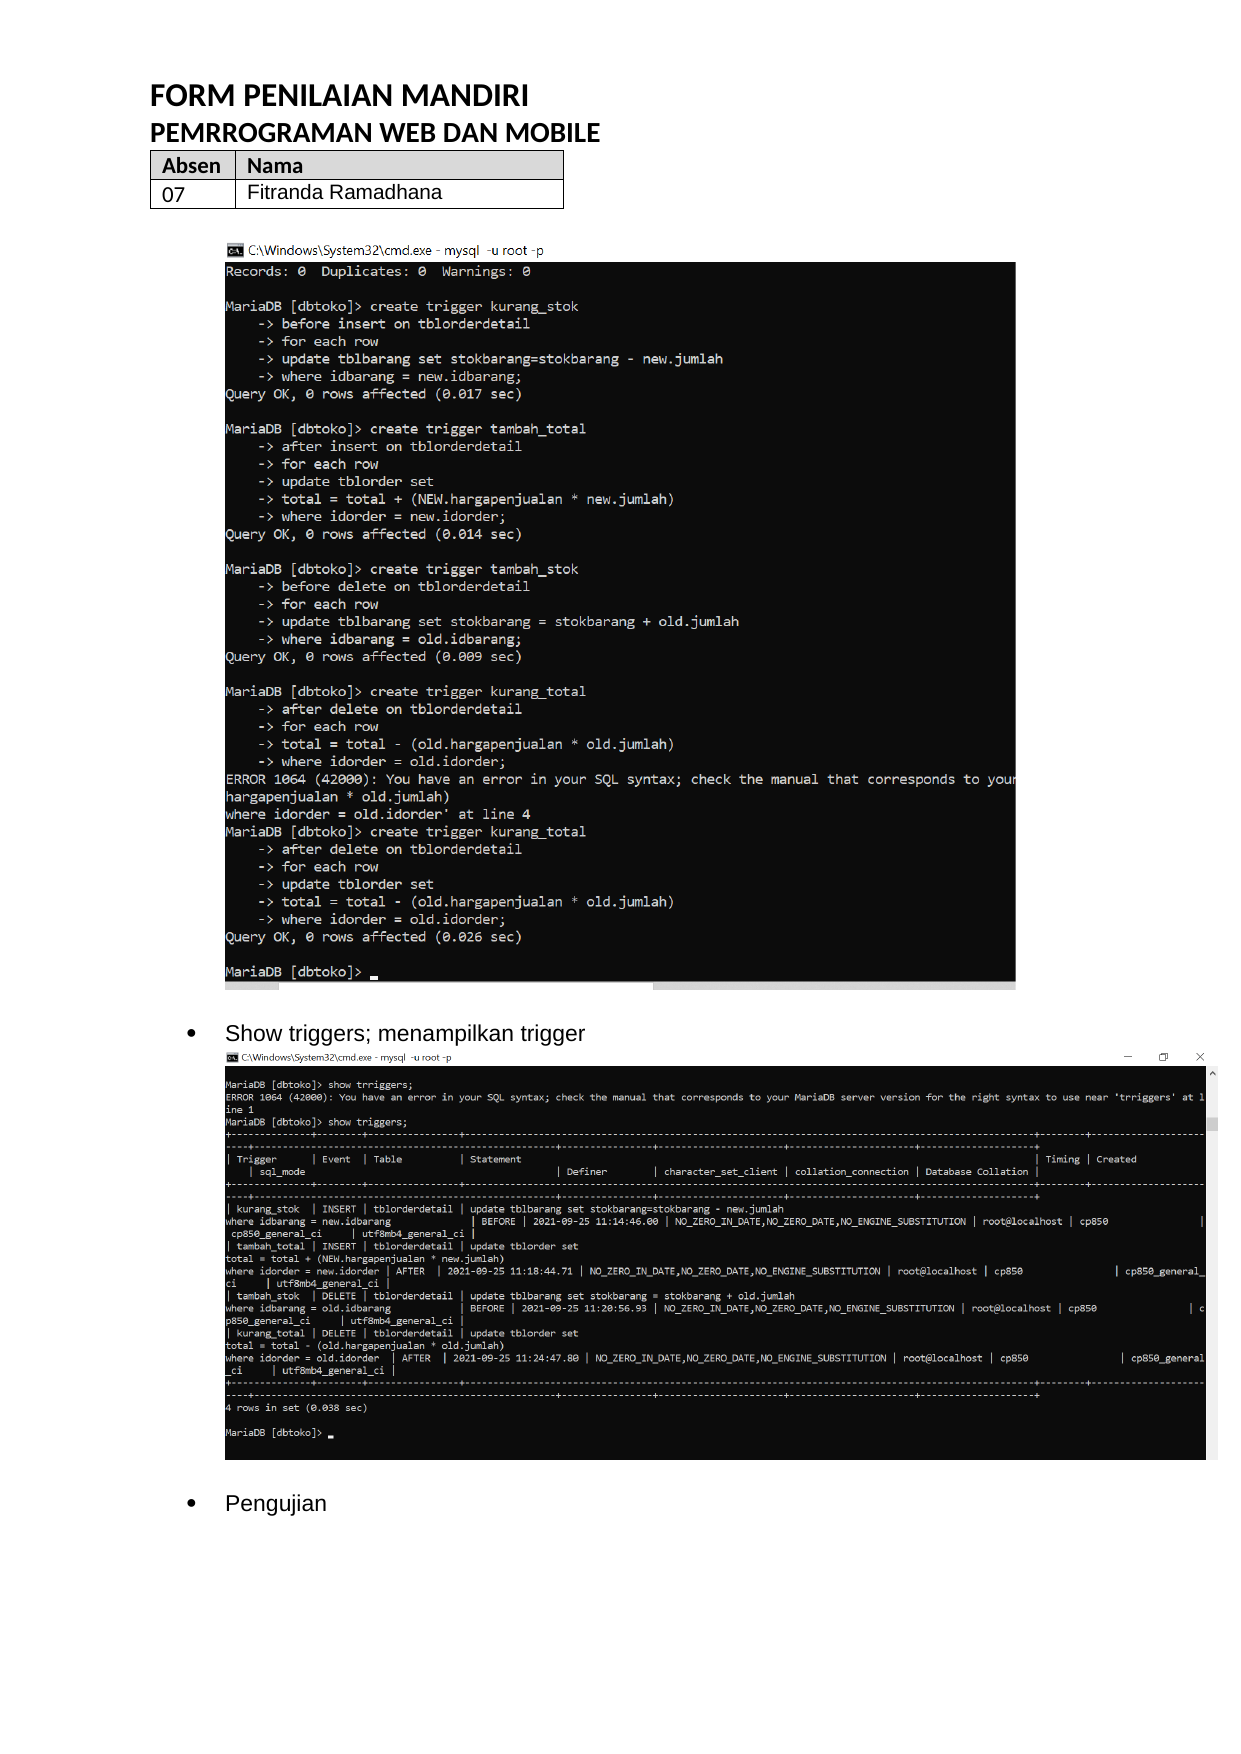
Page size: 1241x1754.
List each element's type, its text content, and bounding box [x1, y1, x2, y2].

list Show triggers; menampilkan trigger [187, 1020, 1090, 1046]
picture [225, 1048, 1218, 1460]
list Pengujian [187, 1490, 1090, 1517]
picture [225, 237, 1016, 990]
